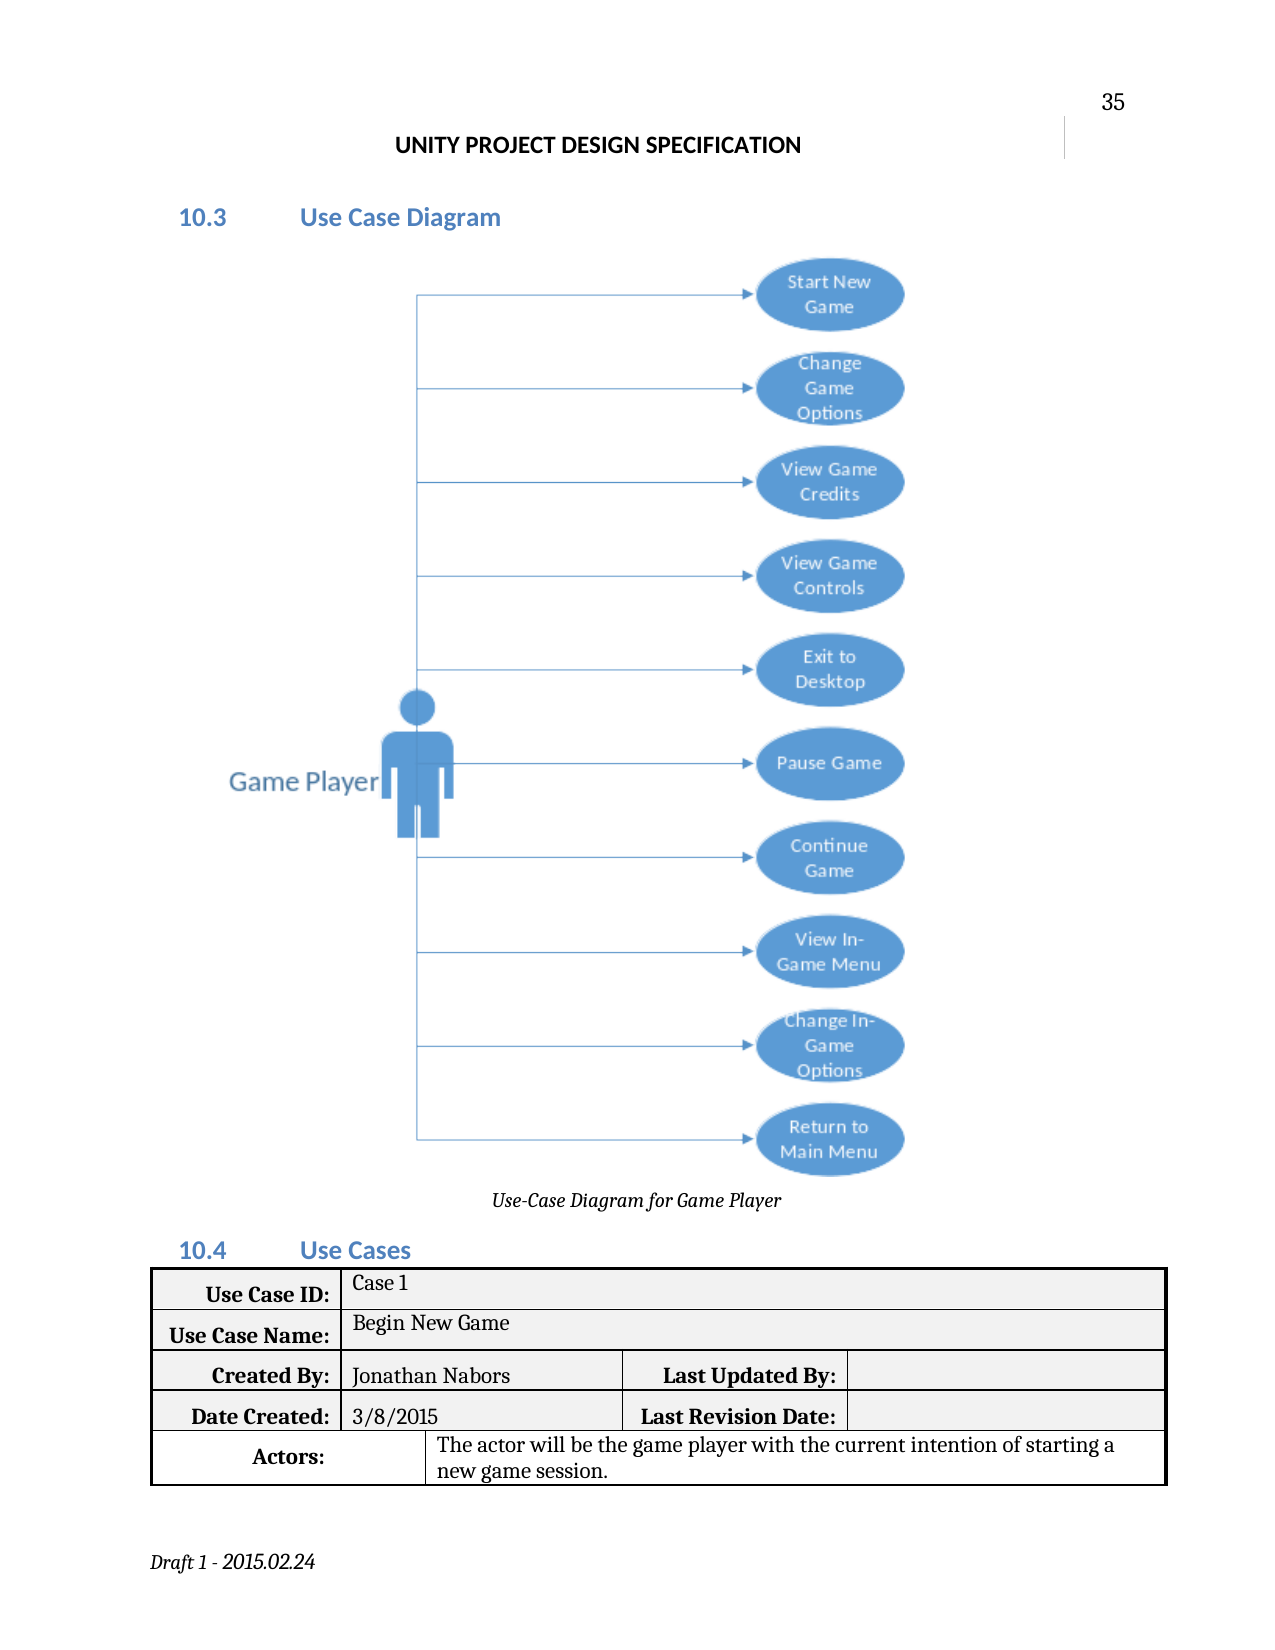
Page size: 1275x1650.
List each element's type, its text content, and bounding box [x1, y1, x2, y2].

table_cell Date Created: [153, 1391, 340, 1430]
table_cell Actors: [153, 1431, 425, 1484]
table_cell 3/8/2015 [342, 1391, 622, 1430]
subtitle Use Case Diagram [178, 201, 1125, 233]
table_cell Created By: [153, 1351, 340, 1389]
table_cell Last Revision Date: [623, 1391, 847, 1430]
table_cell Use Case Name: [153, 1310, 340, 1349]
text Use-Case Diagram for Game Player [150, 1189, 1125, 1213]
subtitle Use Cases [178, 1233, 1125, 1267]
table_cell [848, 1351, 1164, 1389]
table_cell [848, 1391, 1164, 1430]
table_cell Last Updated By: [623, 1351, 847, 1389]
table_header Case 1 [342, 1270, 1164, 1308]
table_cell Begin New Game [342, 1310, 1164, 1349]
table_cell The actor will be the game player with the current intention of starting a new game session. [426, 1431, 1164, 1484]
table_header Use Case ID: [153, 1270, 340, 1308]
table_cell Jonathan Nabors [342, 1351, 622, 1389]
